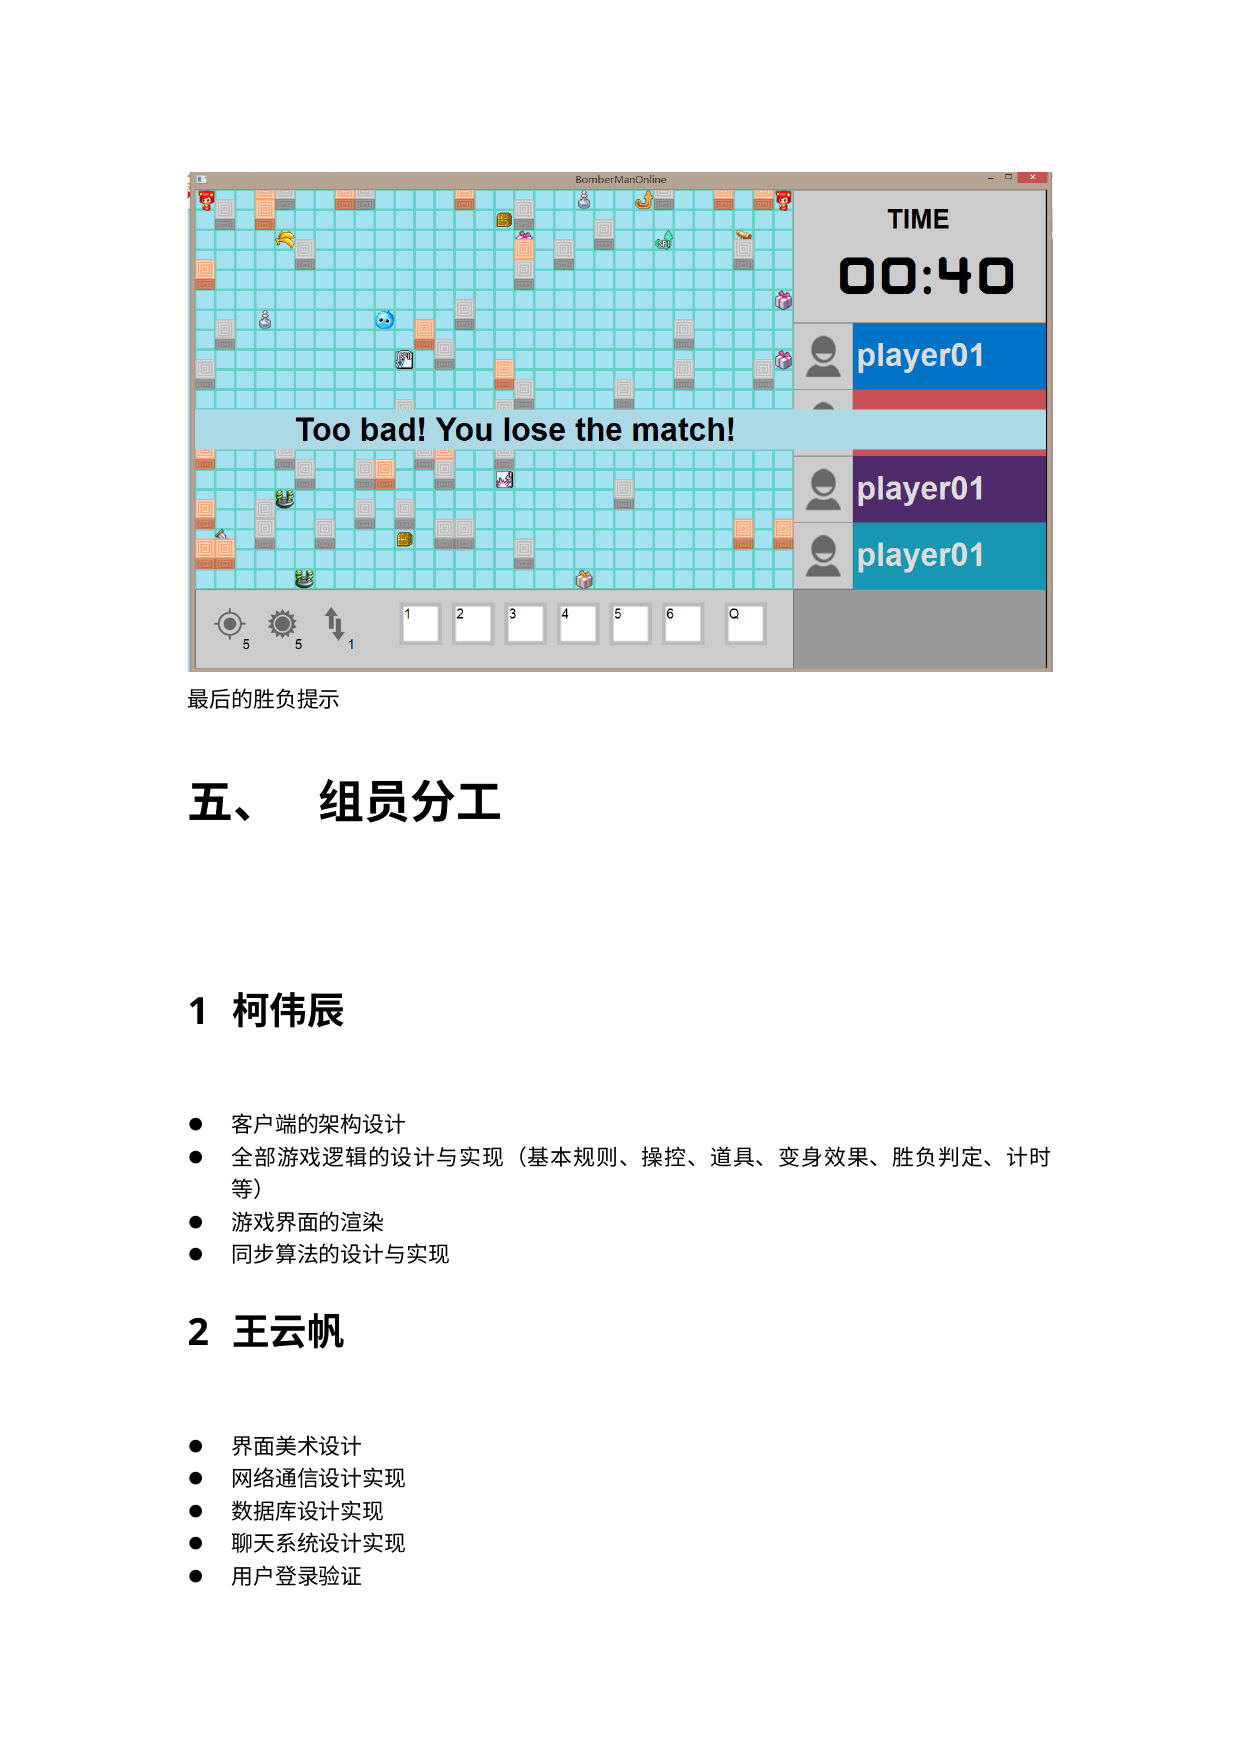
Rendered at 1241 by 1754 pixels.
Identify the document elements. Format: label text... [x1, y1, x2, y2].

subtitle 王云帆 [187, 1297, 1053, 1362]
list 同步算法的设计与实现 [187, 1237, 1053, 1269]
subtitle 柯伟辰 [187, 975, 1053, 1040]
list 数据库设计实现 [187, 1493, 1053, 1526]
list 界面美术设计 [187, 1428, 1053, 1461]
subtitle 组员分工 [187, 750, 1053, 847]
list 用户登录验证 [187, 1558, 1053, 1591]
list 客户端的架构设计 [187, 1107, 1053, 1139]
list 游戏界面的渲染 [187, 1204, 1053, 1237]
text 最后的胜负提示 [187, 682, 1053, 714]
picture [187, 172, 1053, 672]
list 聊天系统设计实现 [187, 1526, 1053, 1558]
list 全部游戏逻辑的设计与实现（基本规则、操控、道具、变身效果、胜负判定、计时等） [187, 1139, 1053, 1204]
list 网络通信设计实现 [187, 1461, 1053, 1493]
